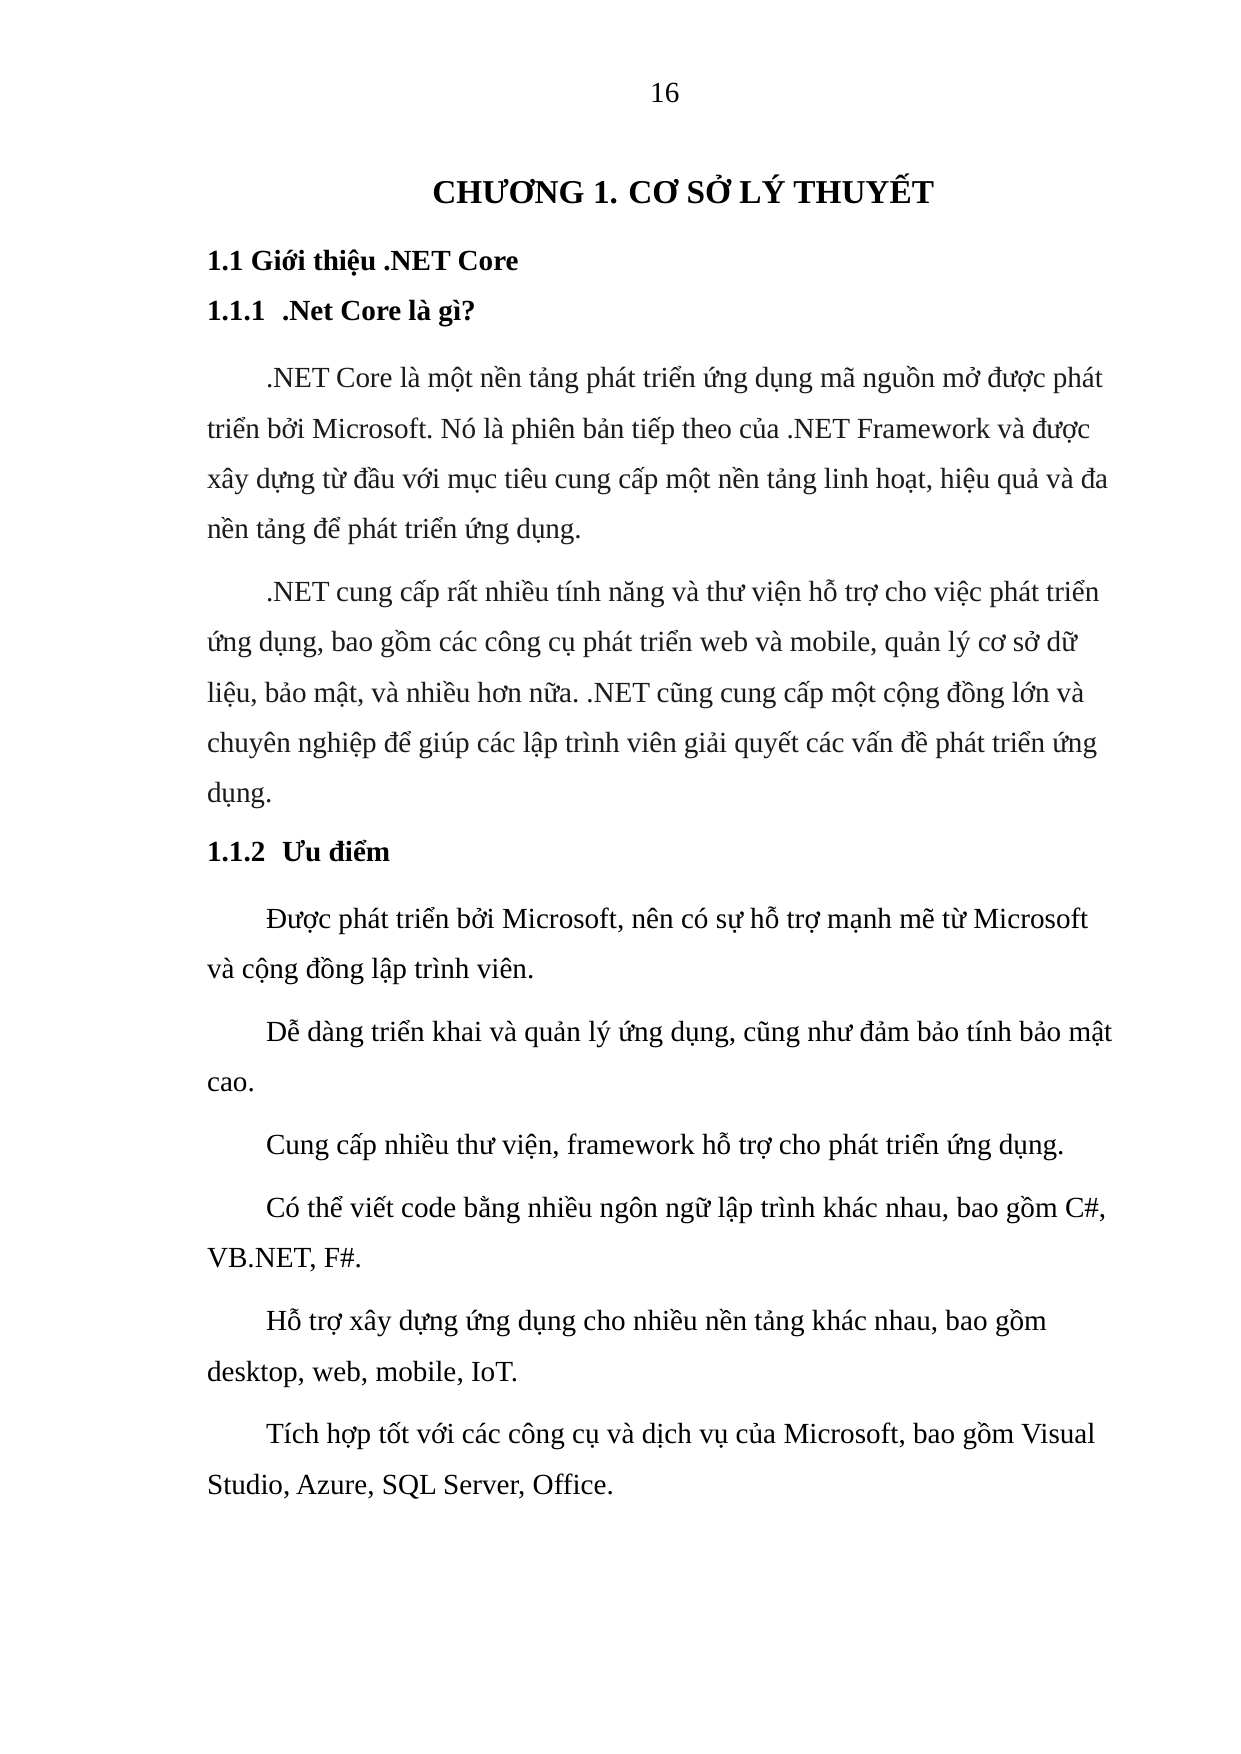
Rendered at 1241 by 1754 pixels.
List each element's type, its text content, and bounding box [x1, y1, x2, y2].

text Hỗ trợ xây dựng ứng dụng cho nhiều nền tảng khác nhau, bao gồm desktop, web, mobile, IoT. [207, 1303, 1122, 1387]
list .Net Core là gì? [207, 293, 1122, 327]
subtitle Giới thiệu .NET Core [207, 243, 1122, 277]
text Cung cấp nhiều thư viện, framework hỗ trợ cho phát triển ứng dụng. [207, 1127, 1122, 1161]
text Có thể viết code bằng nhiều ngôn ngữ lập trình khác nhau, bao gồm C#, VB.NET, F#. [207, 1190, 1122, 1274]
text Được phát triển bởi Microsoft, nên có sự hỗ trợ mạnh mẽ từ Microsoft và cộng đồng lập trình viên. [207, 901, 1122, 985]
subtitle CƠ SỞ LÝ THUYẾT [244, 173, 1122, 211]
text Tích hợp tốt với các công cụ và dịch vụ của Microsoft, bao gồm Visual Studio, Azure, SQL Server, Office. [207, 1416, 1122, 1500]
list Ưu điểm [207, 834, 1122, 868]
text .NET Core là một nền tảng phát triển ứng dụng mã nguồn mở được phát triển bởi Microsoft. Nó là phiên bản tiếp theo của .NET Framework và được xây dựng từ đầu với mục tiêu cung cấp một nền tảng linh hoạt, hiệu quả và đa nền tảng để phát triển ứng dụng. [207, 361, 1122, 545]
text .NET cung cấp rất nhiều tính năng và thư viện hỗ trợ cho việc phát triển ứng dụng, bao gồm các công cụ phát triển web và mobile, quản lý cơ sở dữ liệu, bảo mật, và nhiều hơn nữa. .NET cũng cung cấp một cộng đồng lớn và chuyên nghiệp để giúp các lập trình viên giải quyết các vấn đề phát triển ứng dụng. [207, 574, 1122, 809]
text Dễ dàng triển khai và quản lý ứng dụng, cũng như đảm bảo tính bảo mật cao. [207, 1014, 1122, 1098]
